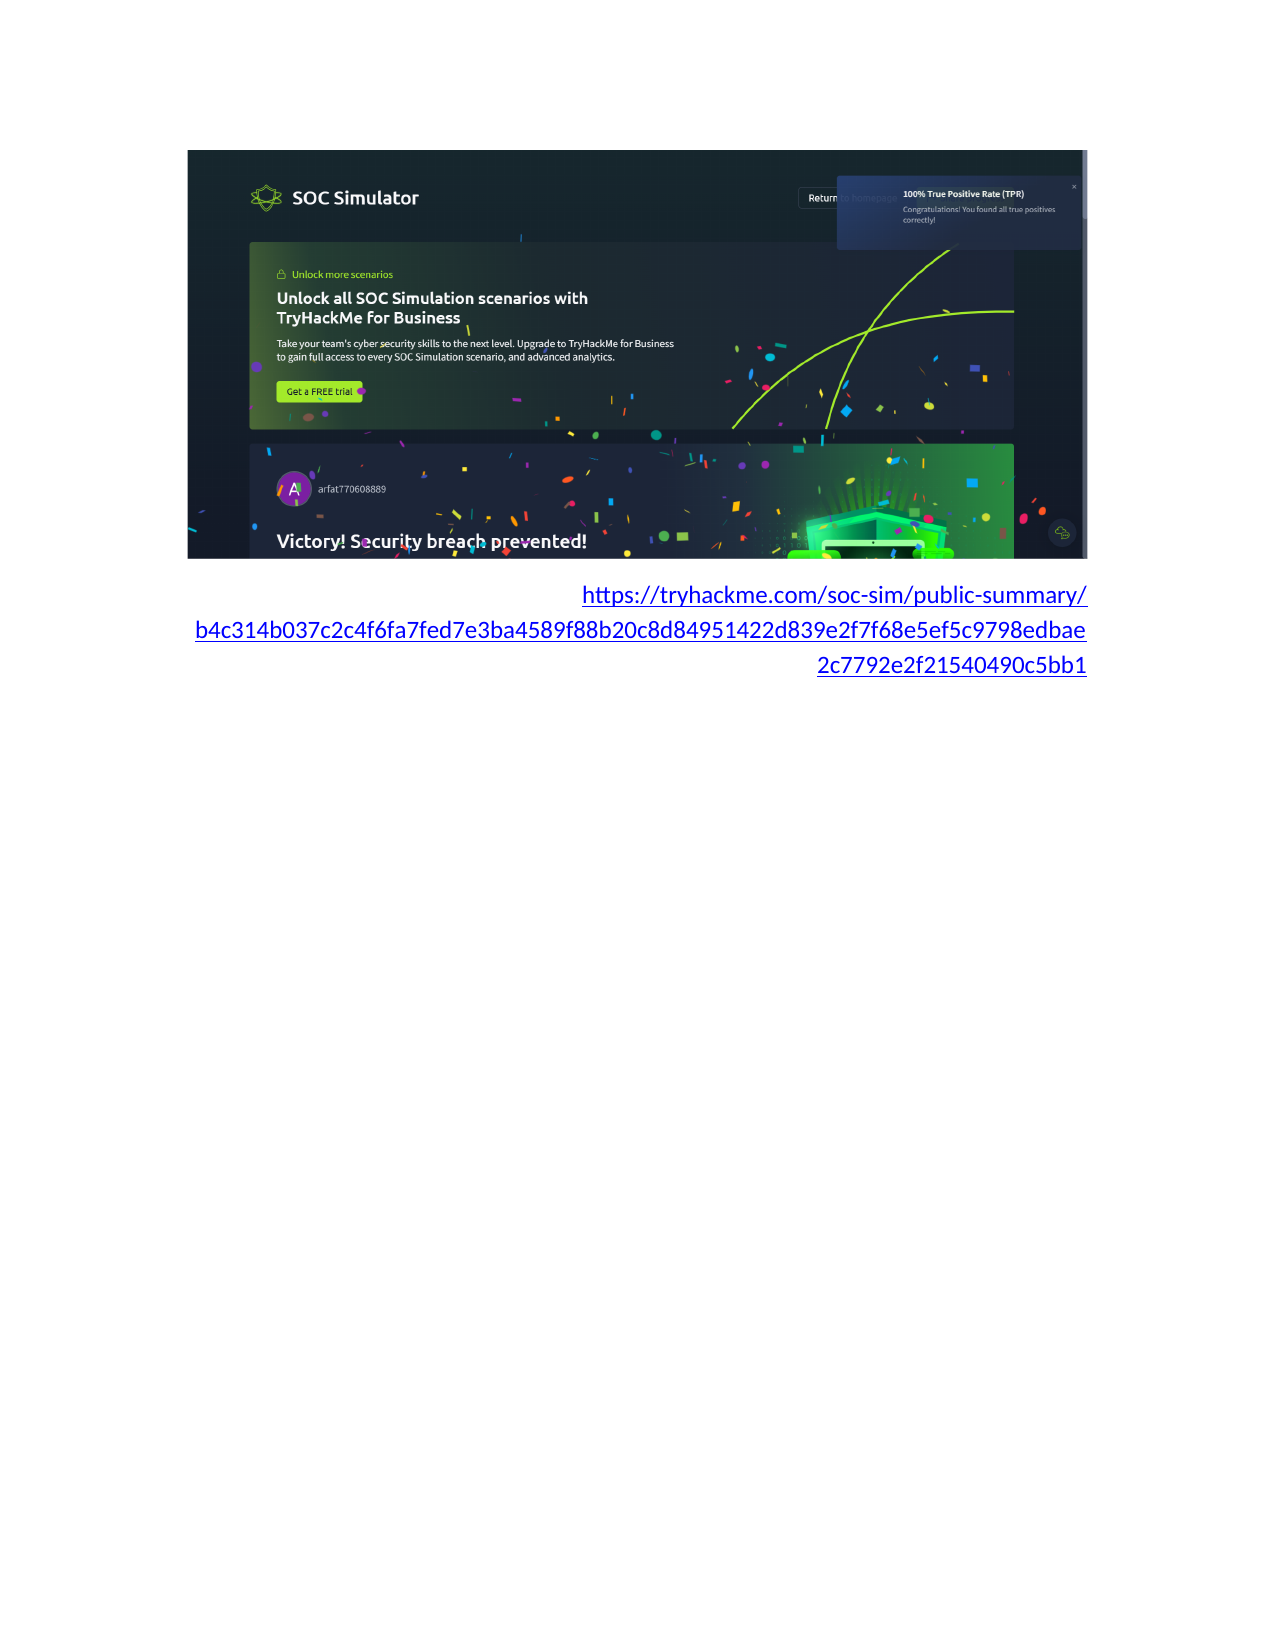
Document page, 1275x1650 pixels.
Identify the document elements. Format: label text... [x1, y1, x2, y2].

text https://tryhackme.com/soc-sim/public-summary/b4c314b037c2c4f6fa7fed7e3ba4589f88b20c8d84951422d839e2f7f68e5ef5c9798edbae2c7792e2f21540490c5bb1 [187, 579, 1087, 680]
picture [187, 150, 1088, 559]
